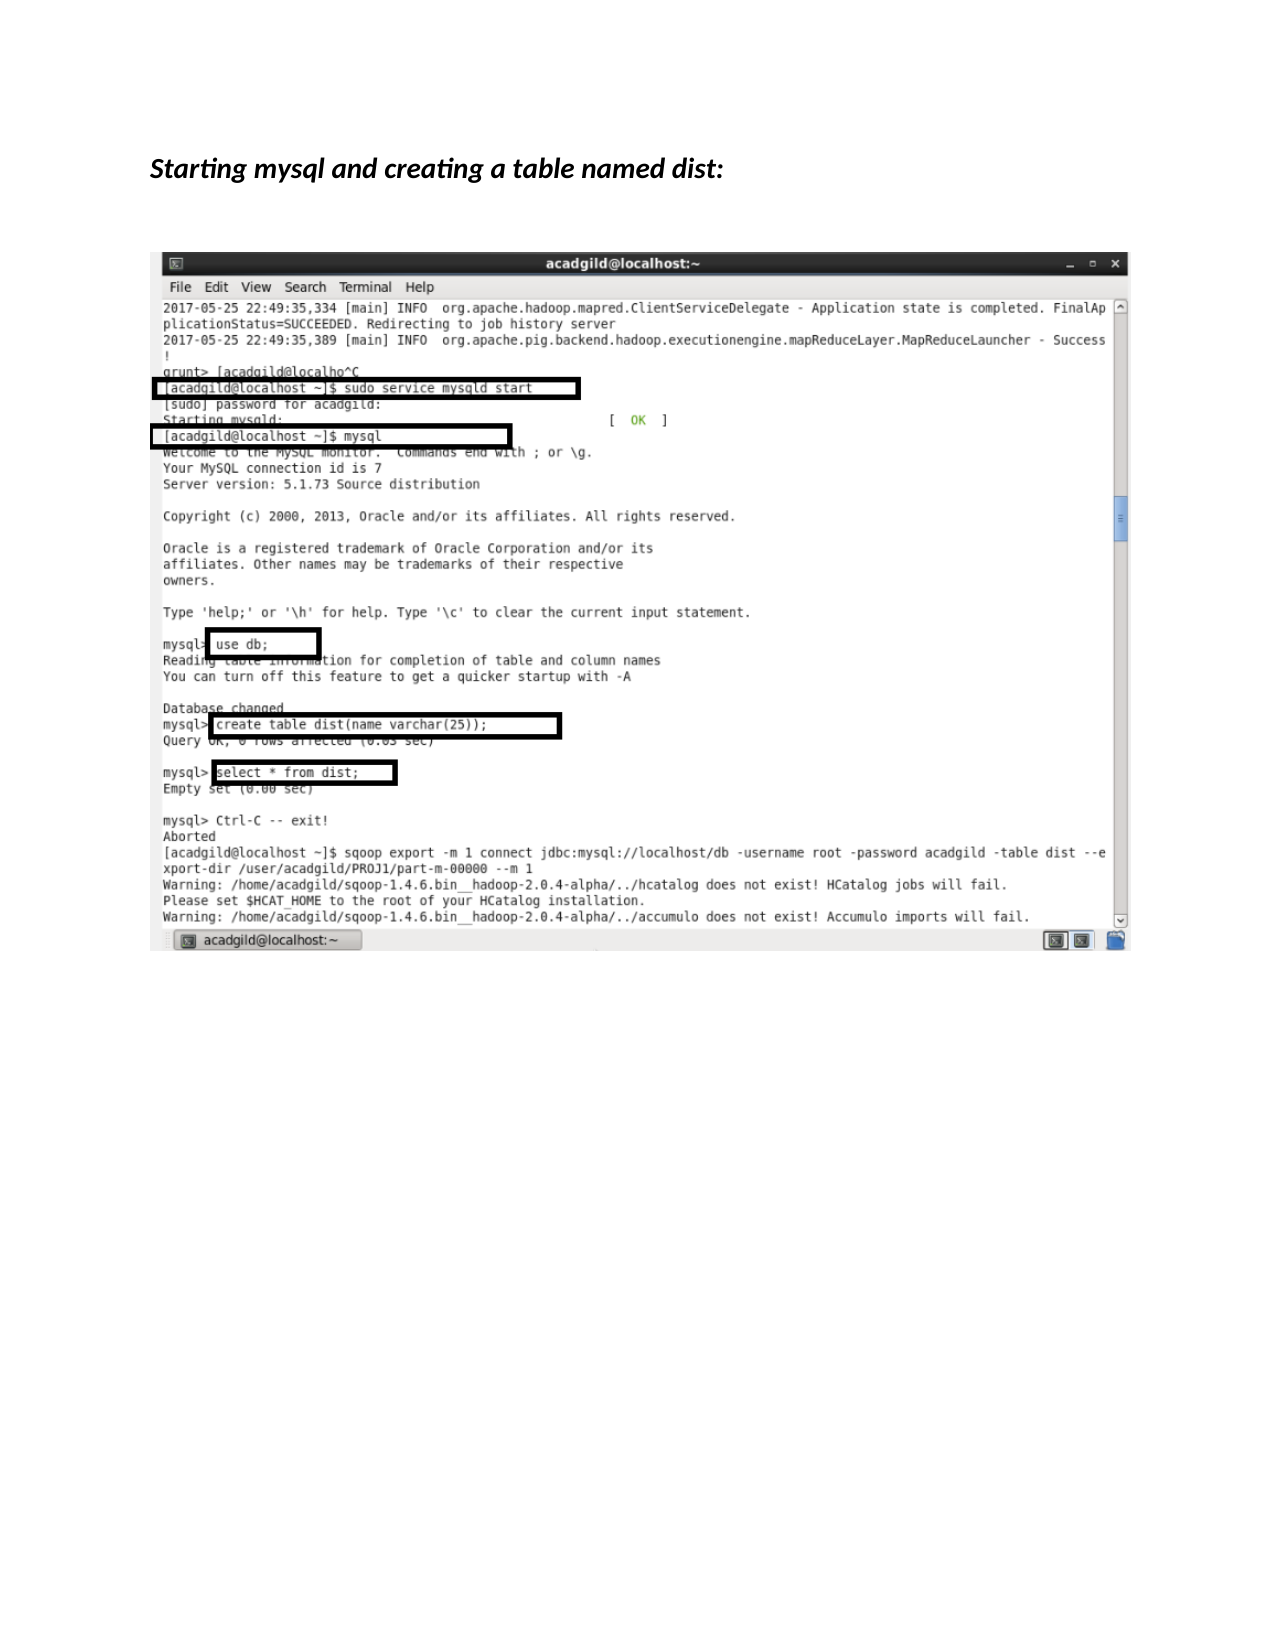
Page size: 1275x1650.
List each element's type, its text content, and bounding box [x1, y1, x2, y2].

picture [150, 252, 1131, 951]
text Starting mysql and creating a table named dist: [150, 150, 1125, 186]
